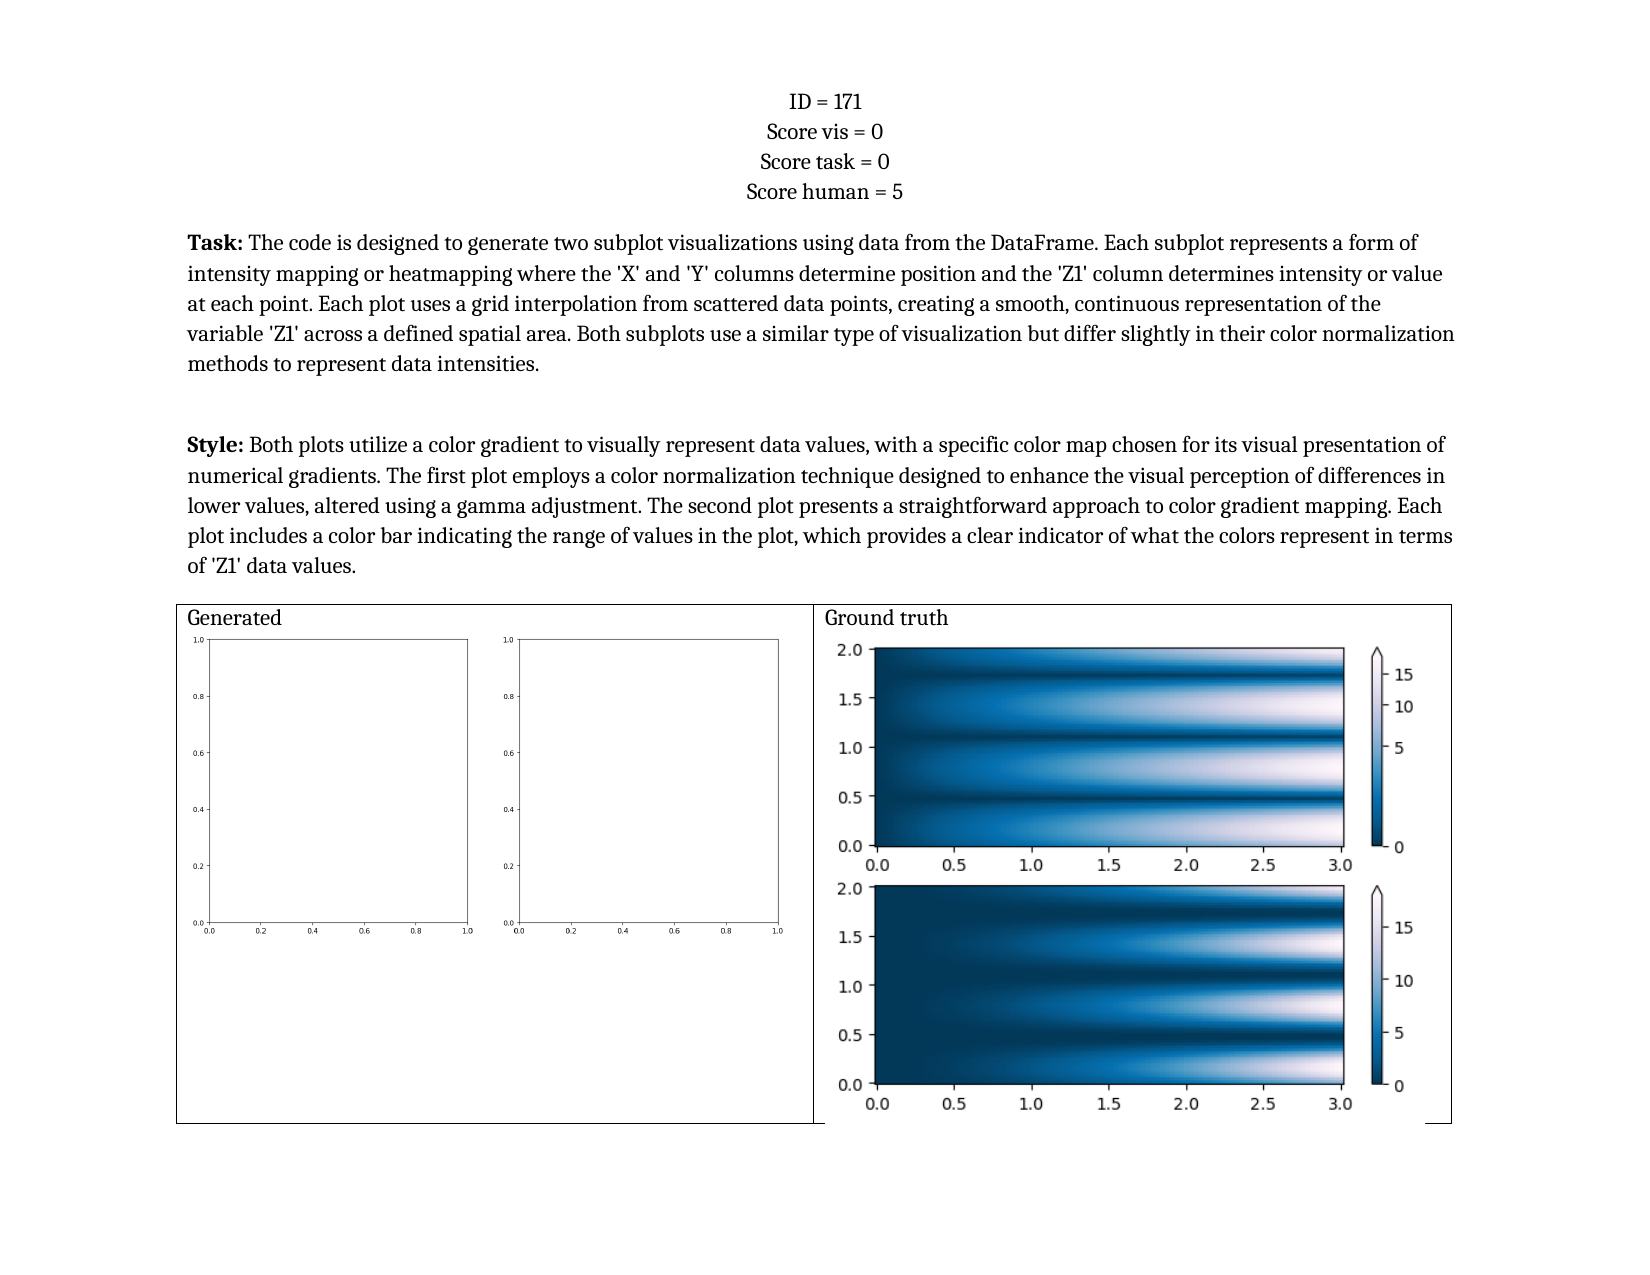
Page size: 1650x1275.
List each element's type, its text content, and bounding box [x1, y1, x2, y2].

text Task: The code is designed to generate two subplot visualizations using data from the DataFrame. Each subplot represents a form of intensity mapping or heatmapping where the 'X' and 'Y' columns determine position and the 'Z1' column determines intensity or value at each point. Each plot uses a grid interpolation from scattered data points, creating a smooth, continuous representation of the variable 'Z1' across a defined spatial area. Both subplots use a similar type of visualization but differ slightly in their color normalization methods to represent data intensities. [187, 230, 1462, 408]
picture [825, 631, 1425, 1124]
table_header Ground truth [814, 605, 1451, 1123]
table_header Generated [177, 605, 813, 1123]
text ID = 171 Score vis = 0 Score task = 0 Score human = 5 [187, 88, 1462, 206]
text Style: Both plots utilize a color gradient to visually represent data values, with a specific color map chosen for its visual presentation of numerical gradients. The first plot employs a color normalization technique designed to enhance the visual perception of differences in lower values, altered using a gamma adjustment. The second plot presents a straightforward approach to color gradient mapping. Each plot includes a color bar indicating the range of values in the plot, which provides a clear indicator of what the colors represent in terms of 'Z1' data values. [187, 432, 1462, 579]
picture [187, 631, 788, 940]
